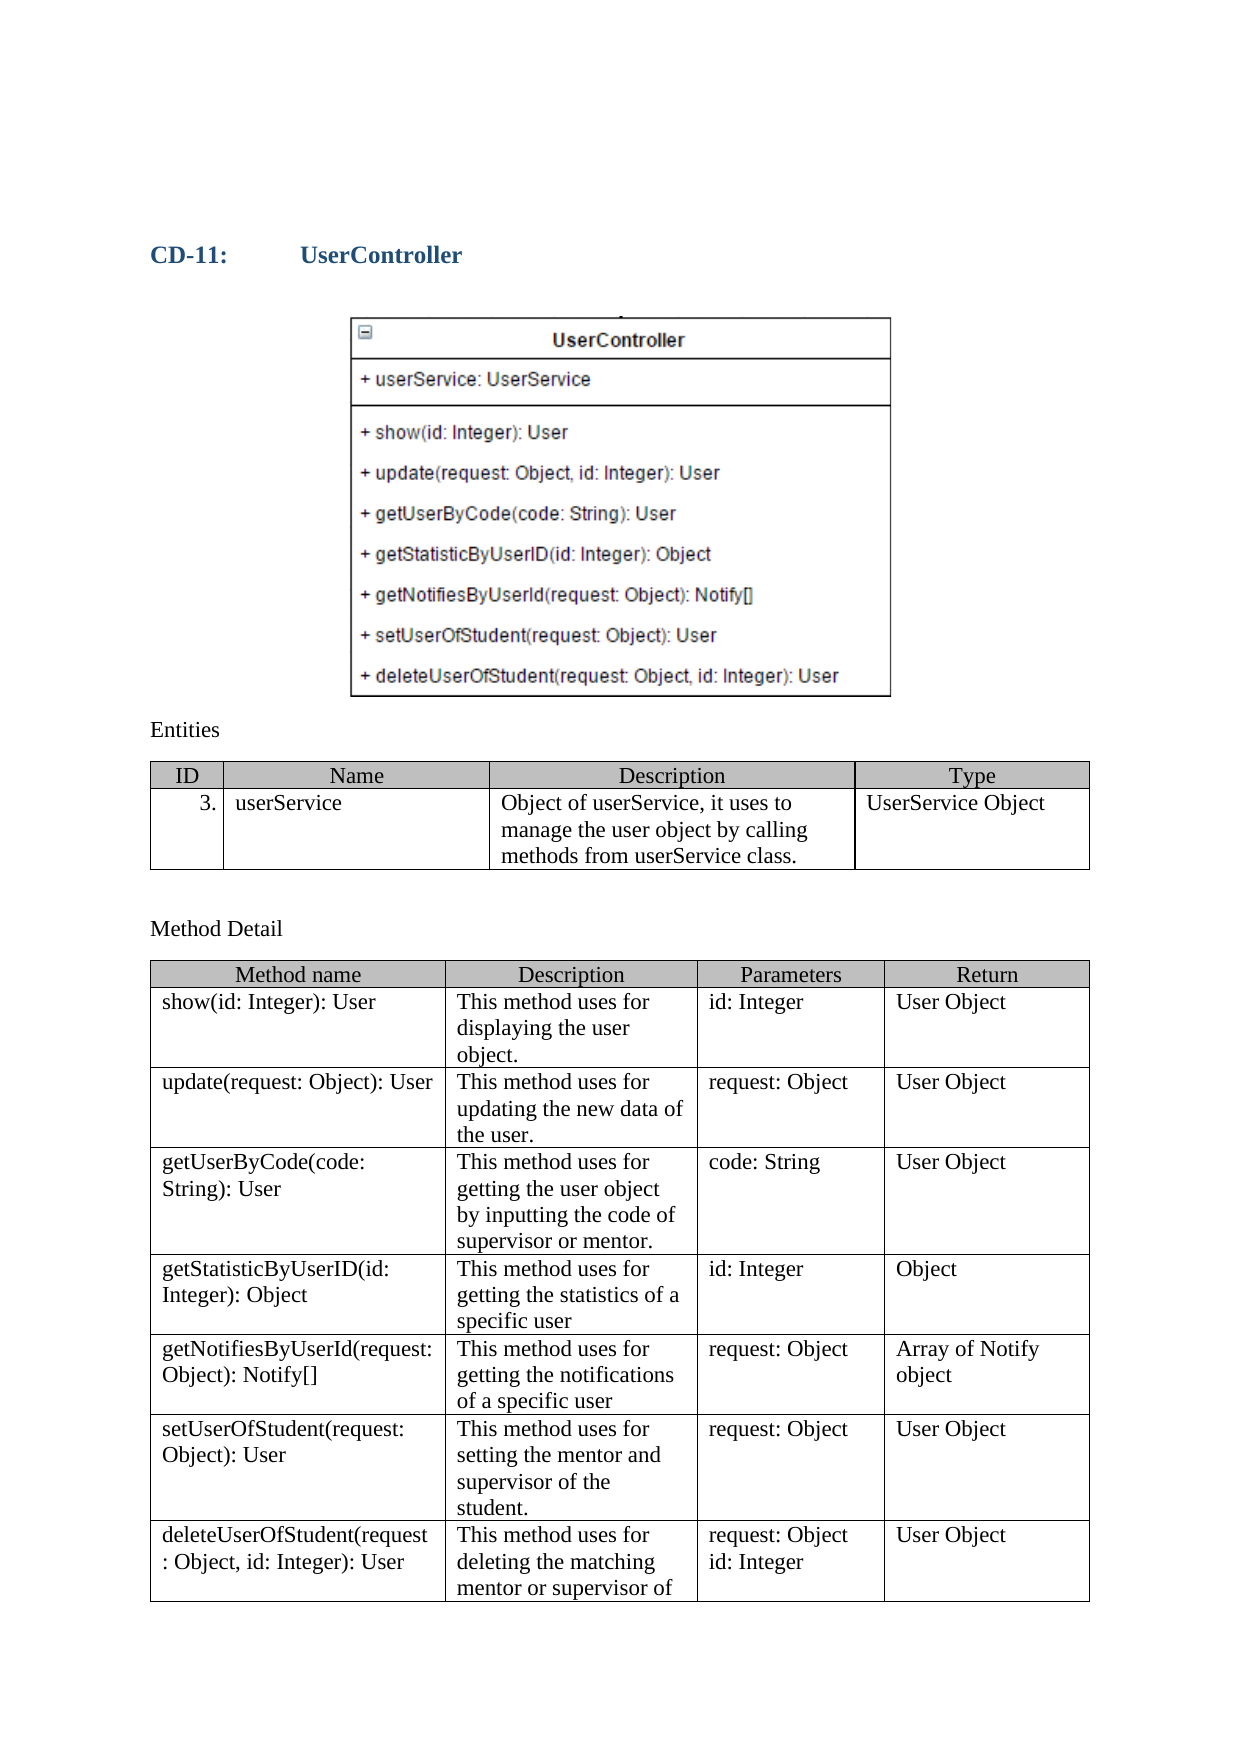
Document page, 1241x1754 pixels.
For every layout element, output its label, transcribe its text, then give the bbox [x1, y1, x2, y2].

table_cell This method uses for getting the notifications of a specific user [446, 1335, 697, 1414]
table_cell request: Object [698, 1415, 884, 1520]
table_cell Object of userService, it uses to manage the user object by calling methods from userService class. [490, 789, 854, 868]
table_cell User Object [885, 988, 1089, 1067]
text Method Detail [150, 914, 1090, 941]
table_cell userService [224, 789, 489, 868]
table_cell [151, 789, 223, 868]
table_header Method name [151, 961, 445, 987]
table_cell This method uses for updating the new data of the user. [446, 1068, 697, 1147]
table_cell This method uses for getting the user object by inputting the code of supervisor or mentor. [446, 1148, 697, 1254]
picture [349, 316, 892, 697]
table_header Name [224, 762, 489, 788]
table_cell Array of Notify object [885, 1335, 1089, 1414]
table_cell User Object [885, 1148, 1089, 1254]
table_header Description [490, 762, 854, 788]
table_cell This method uses for displaying the user object. [446, 988, 697, 1067]
table_cell User Object [885, 1415, 1089, 1520]
table_cell User Object [885, 1521, 1089, 1601]
table_cell getNotifiesByUserId(request: Object): Notify[] [151, 1335, 445, 1414]
table_header Return [885, 961, 1089, 987]
table_cell This method uses for setting the mentor and supervisor of the student. [446, 1415, 697, 1520]
table_cell id: Integer [698, 1255, 884, 1334]
table_cell User Object [885, 1068, 1089, 1147]
table_cell code: String [698, 1148, 884, 1254]
table_header Type [856, 762, 1089, 788]
text Entities [150, 716, 1090, 742]
table_cell UserService Object [856, 789, 1089, 868]
table_header Description [446, 961, 697, 987]
table_cell setUserOfStudent(request: Object): User [151, 1415, 445, 1520]
table_cell getStatisticByUserID(id: Integer): Object [151, 1255, 445, 1334]
table_cell Object [885, 1255, 1089, 1334]
table_cell show(id: Integer): User [151, 988, 445, 1067]
table_cell This method uses for getting the statistics of a specific user [446, 1255, 697, 1334]
table_cell request: Object [698, 1335, 884, 1414]
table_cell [698, 1521, 884, 1601]
table_cell update(request: Object): User [151, 1068, 445, 1147]
table_cell getUserByCode(code: String): User [151, 1148, 445, 1254]
table_header Parameters [698, 961, 884, 987]
table_cell id: Integer [698, 988, 884, 1067]
table_header ID [151, 762, 223, 788]
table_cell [446, 1521, 697, 1601]
subtitle UserController [150, 240, 1090, 269]
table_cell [151, 1521, 445, 1601]
table_cell request: Object [698, 1068, 884, 1147]
